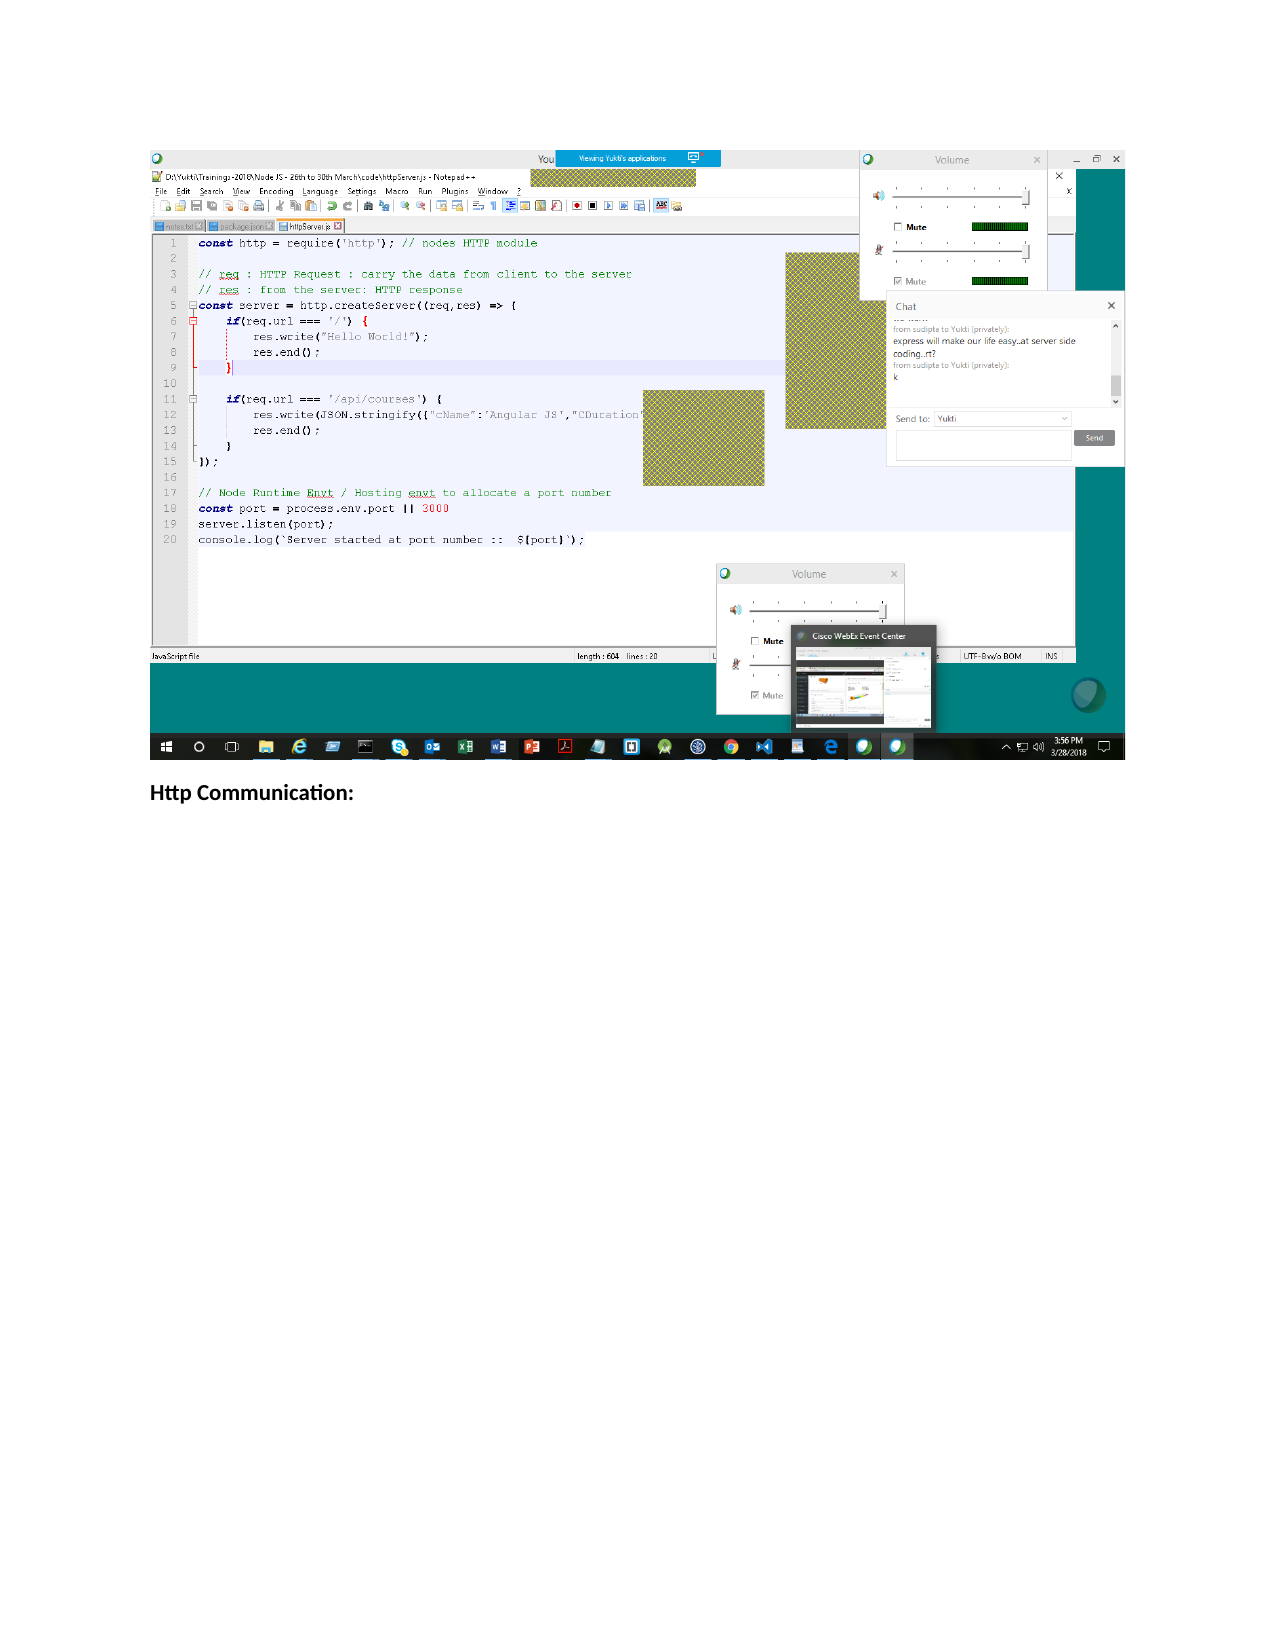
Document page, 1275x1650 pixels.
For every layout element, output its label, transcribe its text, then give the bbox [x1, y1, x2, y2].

text Http Communication: [150, 778, 1125, 806]
picture [150, 150, 1125, 760]
